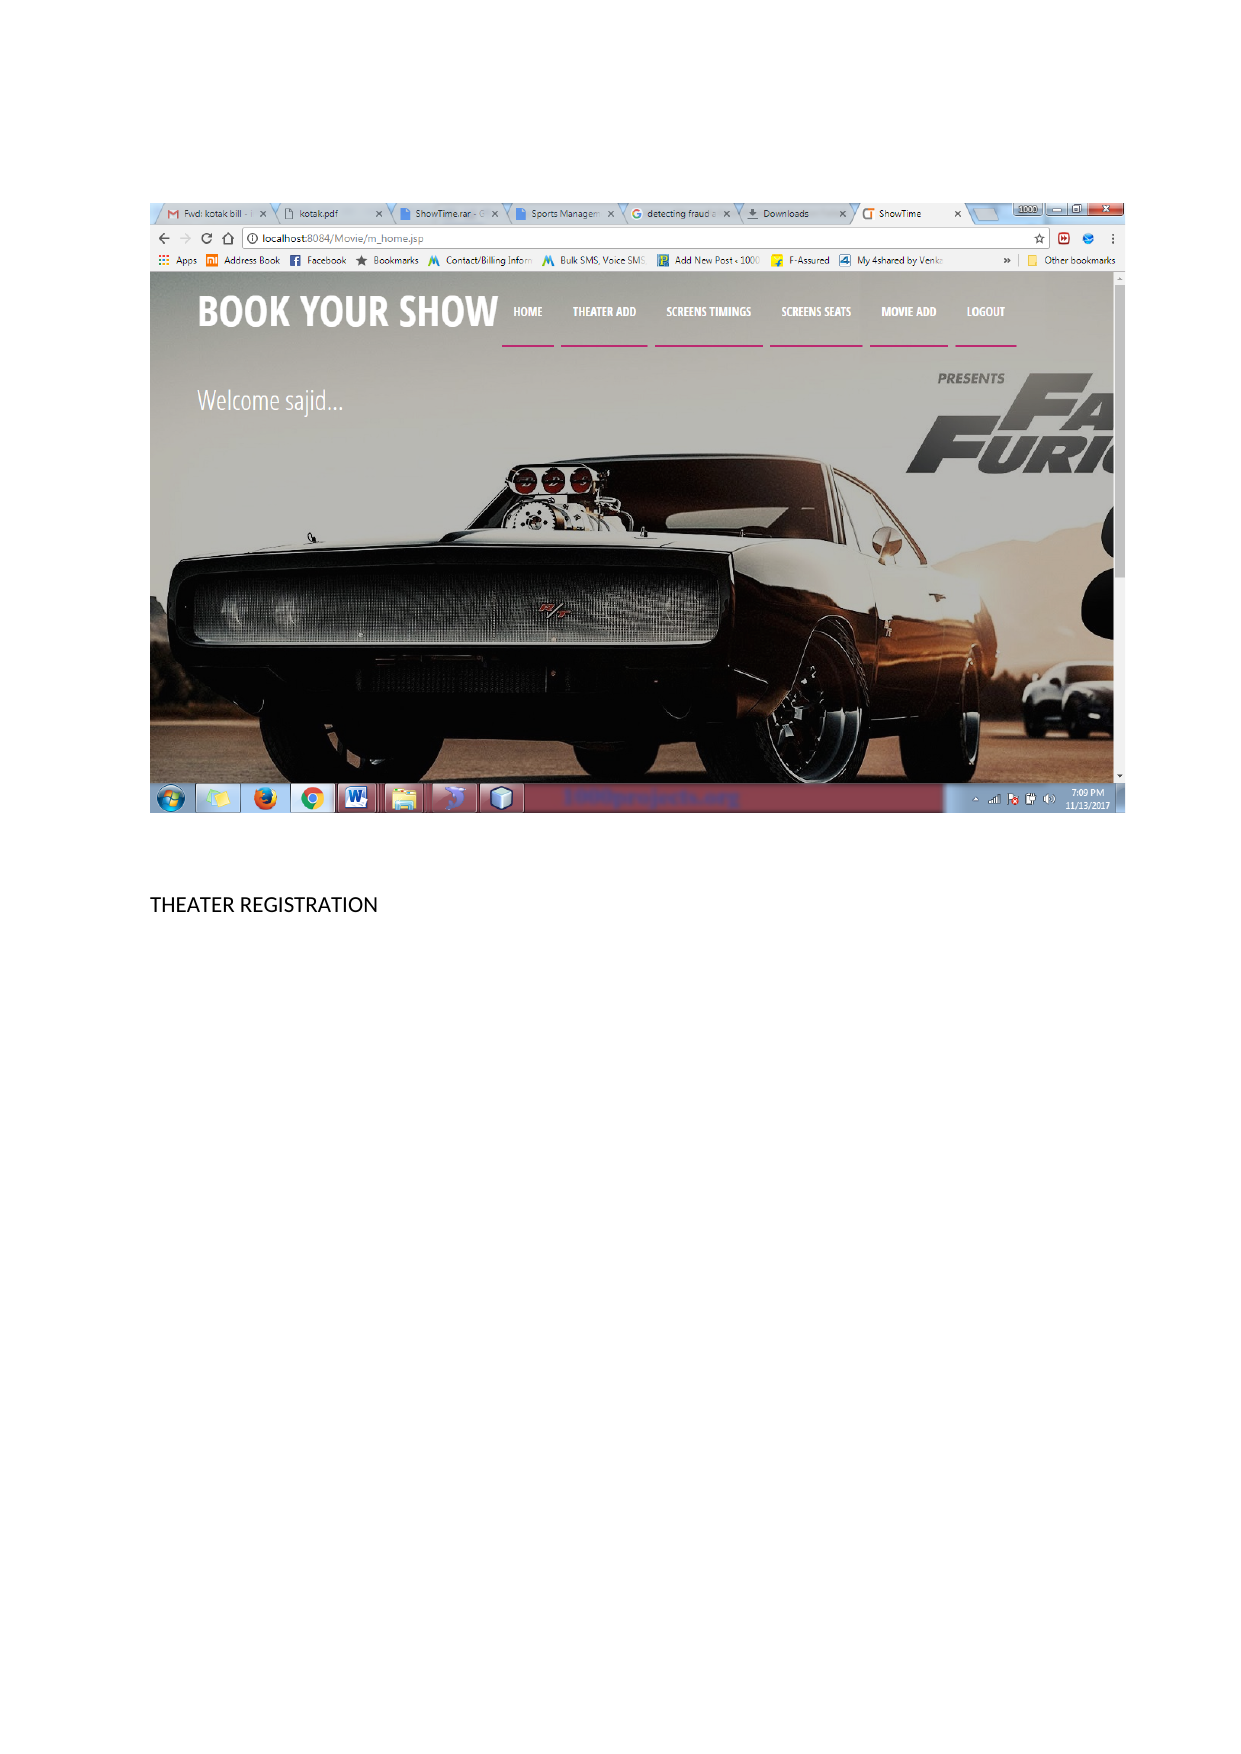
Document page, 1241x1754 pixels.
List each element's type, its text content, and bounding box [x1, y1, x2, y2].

picture [150, 203, 1125, 813]
text THEATER REGISTRATION [150, 890, 1090, 918]
